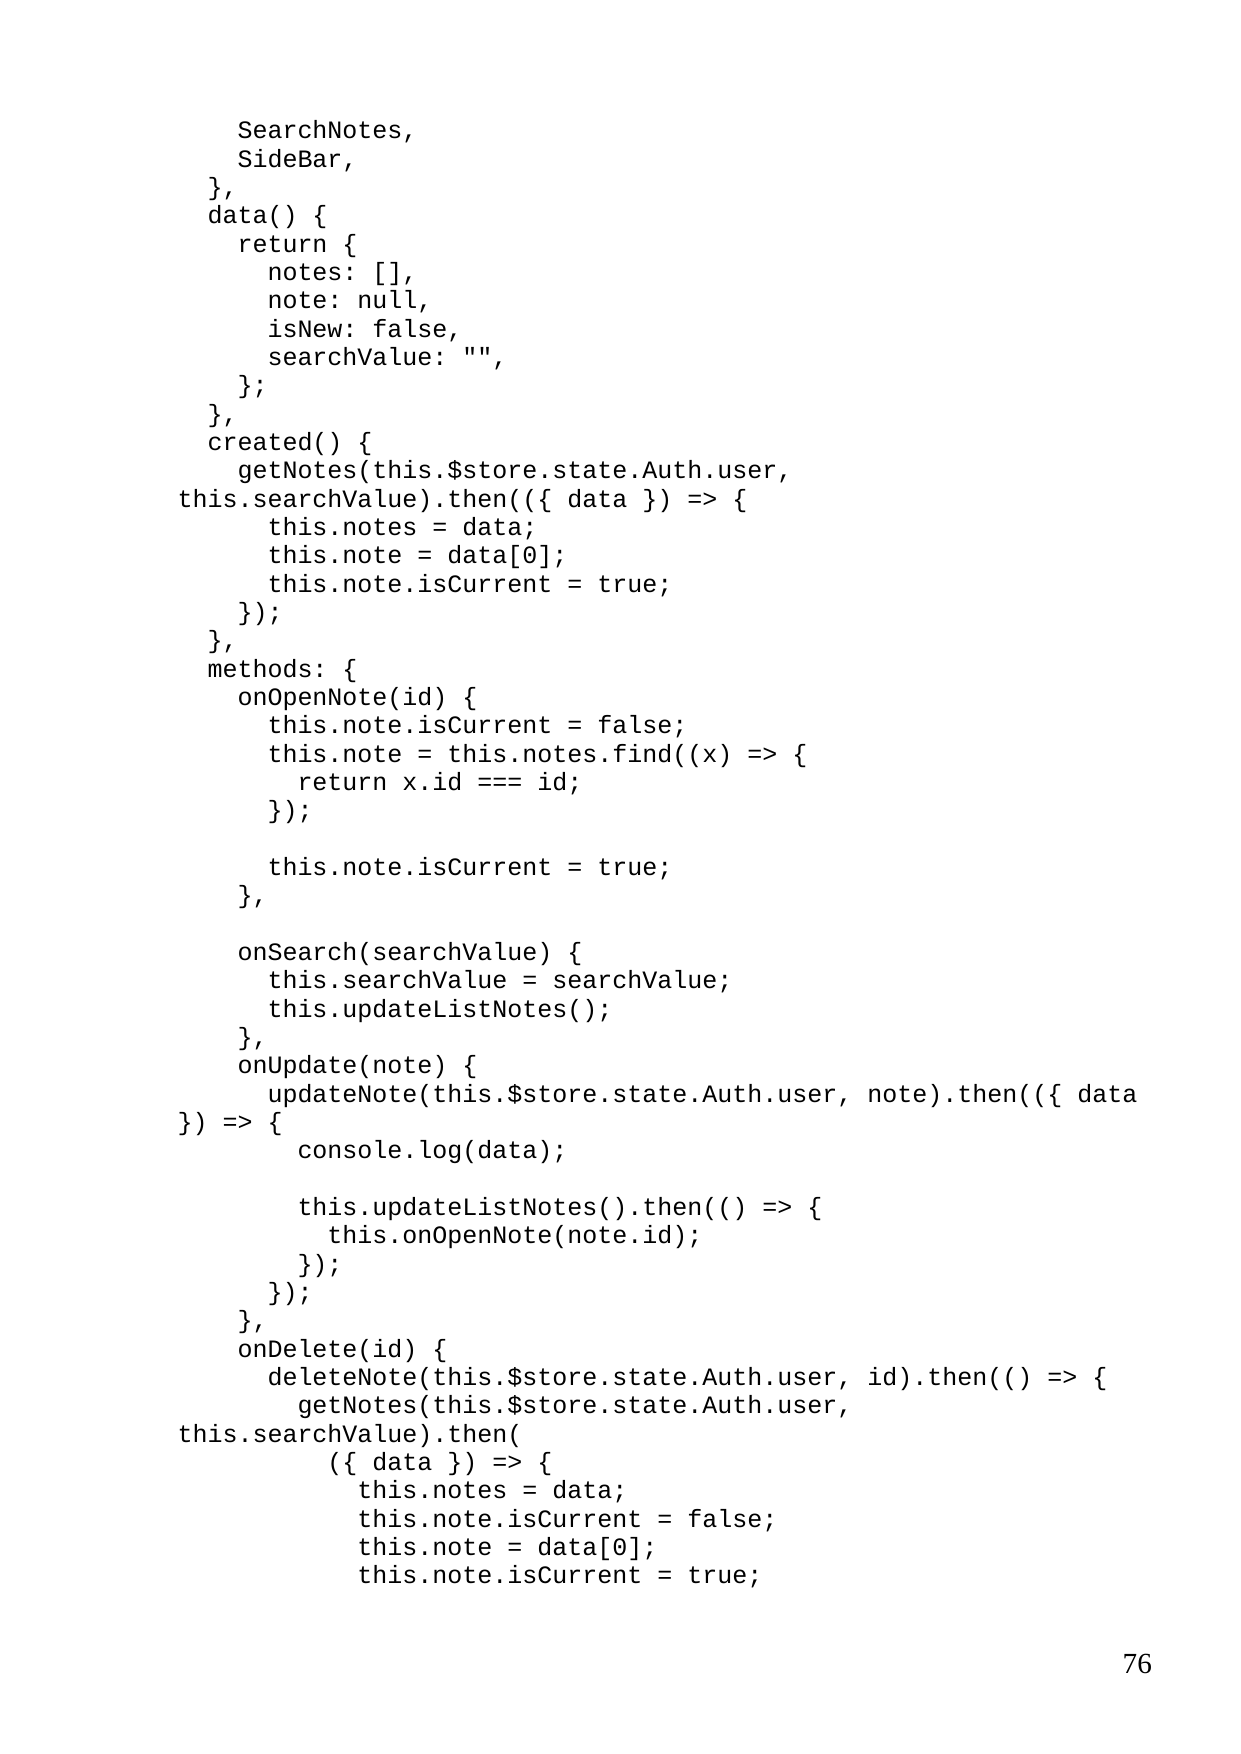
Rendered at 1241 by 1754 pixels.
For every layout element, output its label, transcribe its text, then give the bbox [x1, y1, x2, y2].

text }; [177, 373, 1152, 401]
text this.note.isCurrent = false; [177, 713, 1152, 741]
text getNotes(this.$store.state.Auth.user, this.searchValue).then( [177, 1393, 1152, 1450]
text }); [177, 1280, 1152, 1308]
text isNew: false, [177, 316, 1152, 345]
text onUpdate(note) { [177, 1053, 1152, 1081]
text this.note.isCurrent = true; [177, 1563, 1152, 1591]
text }); [177, 1251, 1152, 1280]
text SideBar, [177, 146, 1152, 175]
text }, [177, 175, 1152, 203]
text this.notes = data; [177, 1478, 1152, 1506]
text note: null, [177, 288, 1152, 316]
text this.updateListNotes().then(() => { [177, 1195, 1152, 1223]
text searchValue: "", [177, 345, 1152, 373]
text this.note = data[0]; [177, 1535, 1152, 1563]
text }, [177, 401, 1152, 430]
text notes: [], [177, 260, 1152, 288]
text updateNote(this.$store.state.Auth.user, note).then(({ data }) => { [177, 1081, 1152, 1138]
text this.note.isCurrent = true; [177, 855, 1152, 883]
text this.searchValue = searchValue; [177, 968, 1152, 996]
text this.note.isCurrent = true; [177, 571, 1152, 600]
text getNotes(this.$store.state.Auth.user, this.searchValue).then(({ data }) => { [177, 458, 1152, 515]
text ({ data }) => { [177, 1450, 1152, 1478]
text onSearch(searchValue) { [177, 940, 1152, 968]
text this.onOpenNote(note.id); [177, 1223, 1152, 1251]
text onDelete(id) { [177, 1336, 1152, 1365]
text this.note.isCurrent = false; [177, 1506, 1152, 1535]
text }, [177, 883, 1152, 911]
text }); [177, 798, 1152, 826]
text return x.id === id; [177, 770, 1152, 798]
text return { [177, 231, 1152, 260]
text }); [177, 600, 1152, 628]
text methods: { [177, 656, 1152, 685]
text this.updateListNotes(); [177, 996, 1152, 1025]
text SearchNotes, [177, 118, 1152, 146]
text }, [177, 1025, 1152, 1053]
text created() { [177, 430, 1152, 458]
text console.log(data); [177, 1138, 1152, 1166]
text data() { [177, 203, 1152, 231]
text this.note = this.notes.find((x) => { [177, 741, 1152, 770]
text onOpenNote(id) { [177, 685, 1152, 713]
text this.note = data[0]; [177, 543, 1152, 571]
text this.notes = data; [177, 515, 1152, 543]
text }, [177, 628, 1152, 656]
text deleteNote(this.$store.state.Auth.user, id).then(() => { [177, 1365, 1152, 1393]
text }, [177, 1308, 1152, 1336]
